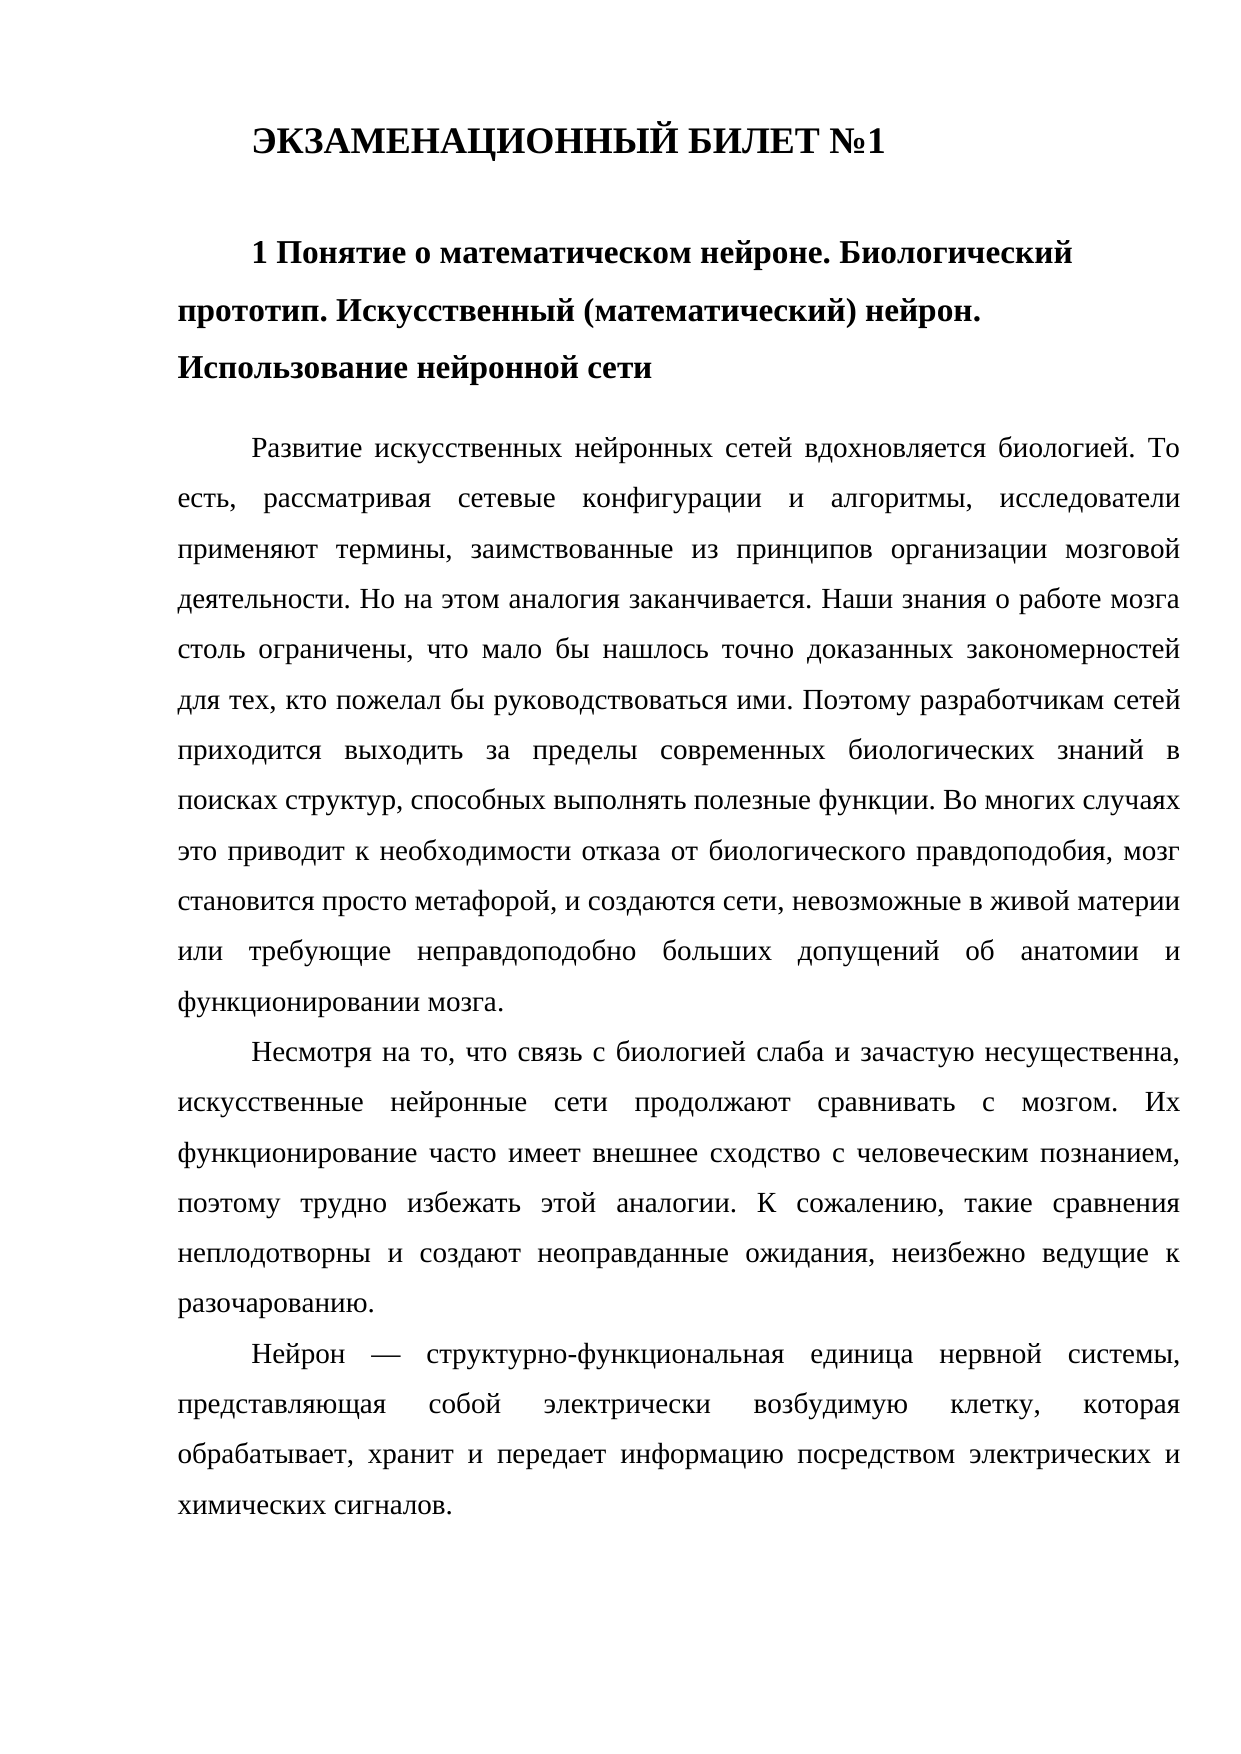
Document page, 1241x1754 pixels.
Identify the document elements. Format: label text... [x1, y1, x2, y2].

text Развитие искусственных нейронных сетей вдохновляется биологией. То есть, рассматривая сетевые конфигурации и алгоритмы, исследователи применяют термины, заимствованные из принципов организации мозговой деятельности. Но на этом аналогия заканчивается. Наши знания о работе мозга столь ограничены, что мало бы нашлось точно доказанных закономерностей для тех, кто пожелал бы руководствоваться ими. Поэтому разработчикам сетей приходится выходить за пределы современных биологических знаний в поисках структур, способных выполнять полезные функции. Во многих случаях это приводит к необходимости отказа от биологического правдоподобия, мозг становится просто метафорой, и создаются сети, невозможные в живой материи или требующие неправдоподобно больших допущений об анатомии и функционировании мозга. [177, 430, 1181, 1017]
subtitle 1 Понятие о математическом нейроне. Биологический прототип. Искусственный (математический) нейрон. Использование нейронной сети [177, 233, 1181, 386]
subtitle Экзаменационный билет №1 [177, 118, 1181, 161]
text Несмотря на то, что связь с биологией слаба и зачастую несущественна, искусственные нейронные сети продолжают сравнивать с мозгом. Их функционирование часто имеет внешнее сходство с человеческим познанием, поэтому трудно избежать этой аналогии. К сожалению, такие сравнения неплодотворны и создают неоправданные ожидания, неизбежно ведущие к разочарованию. [177, 1034, 1181, 1319]
text Нейрон — структурно-функциональная единица нервной системы, представляющая собой электрически возбудимую клетку, которая обрабатывает, хранит и передает информацию посредством электрических и химических сигналов. [177, 1336, 1181, 1520]
